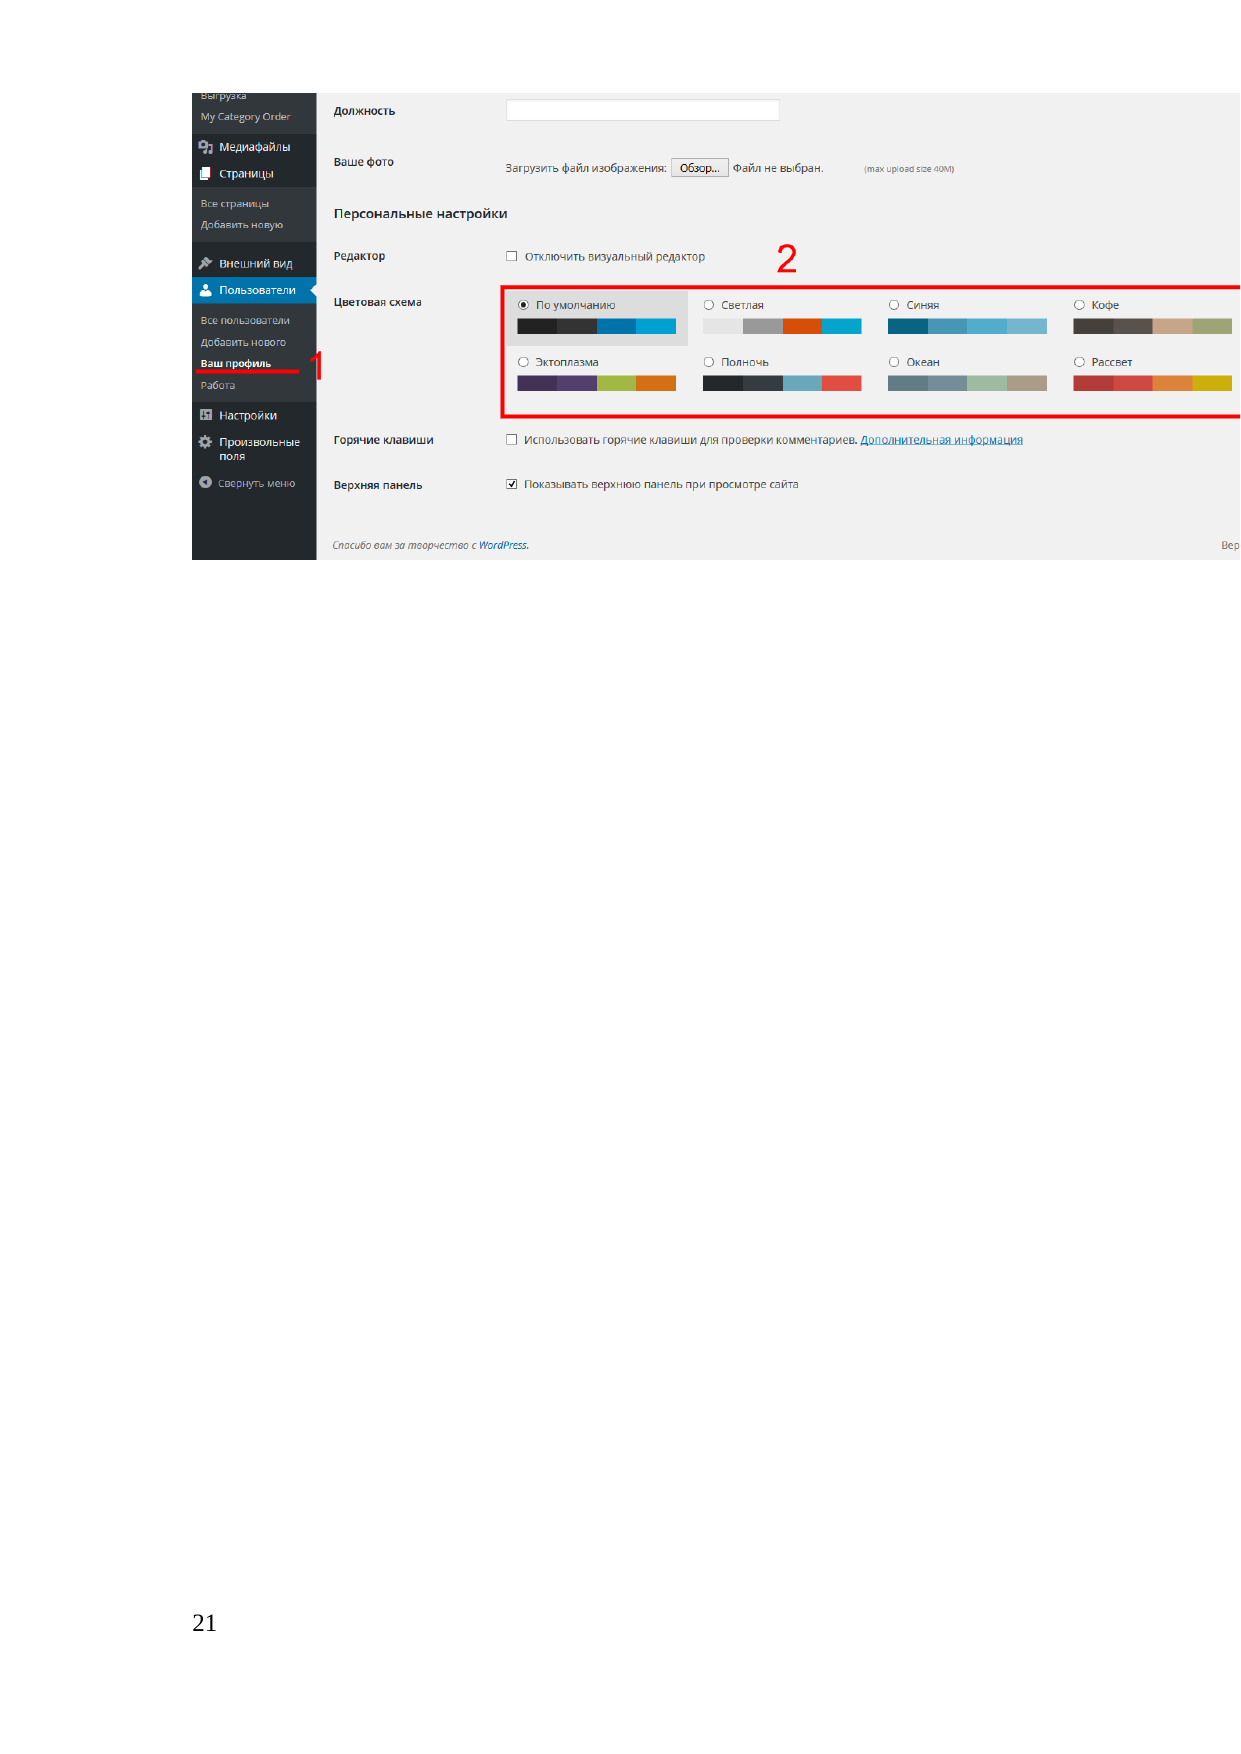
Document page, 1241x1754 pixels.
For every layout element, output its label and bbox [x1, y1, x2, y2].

picture [201, 291, 211, 296]
picture [192, 93, 1241, 560]
